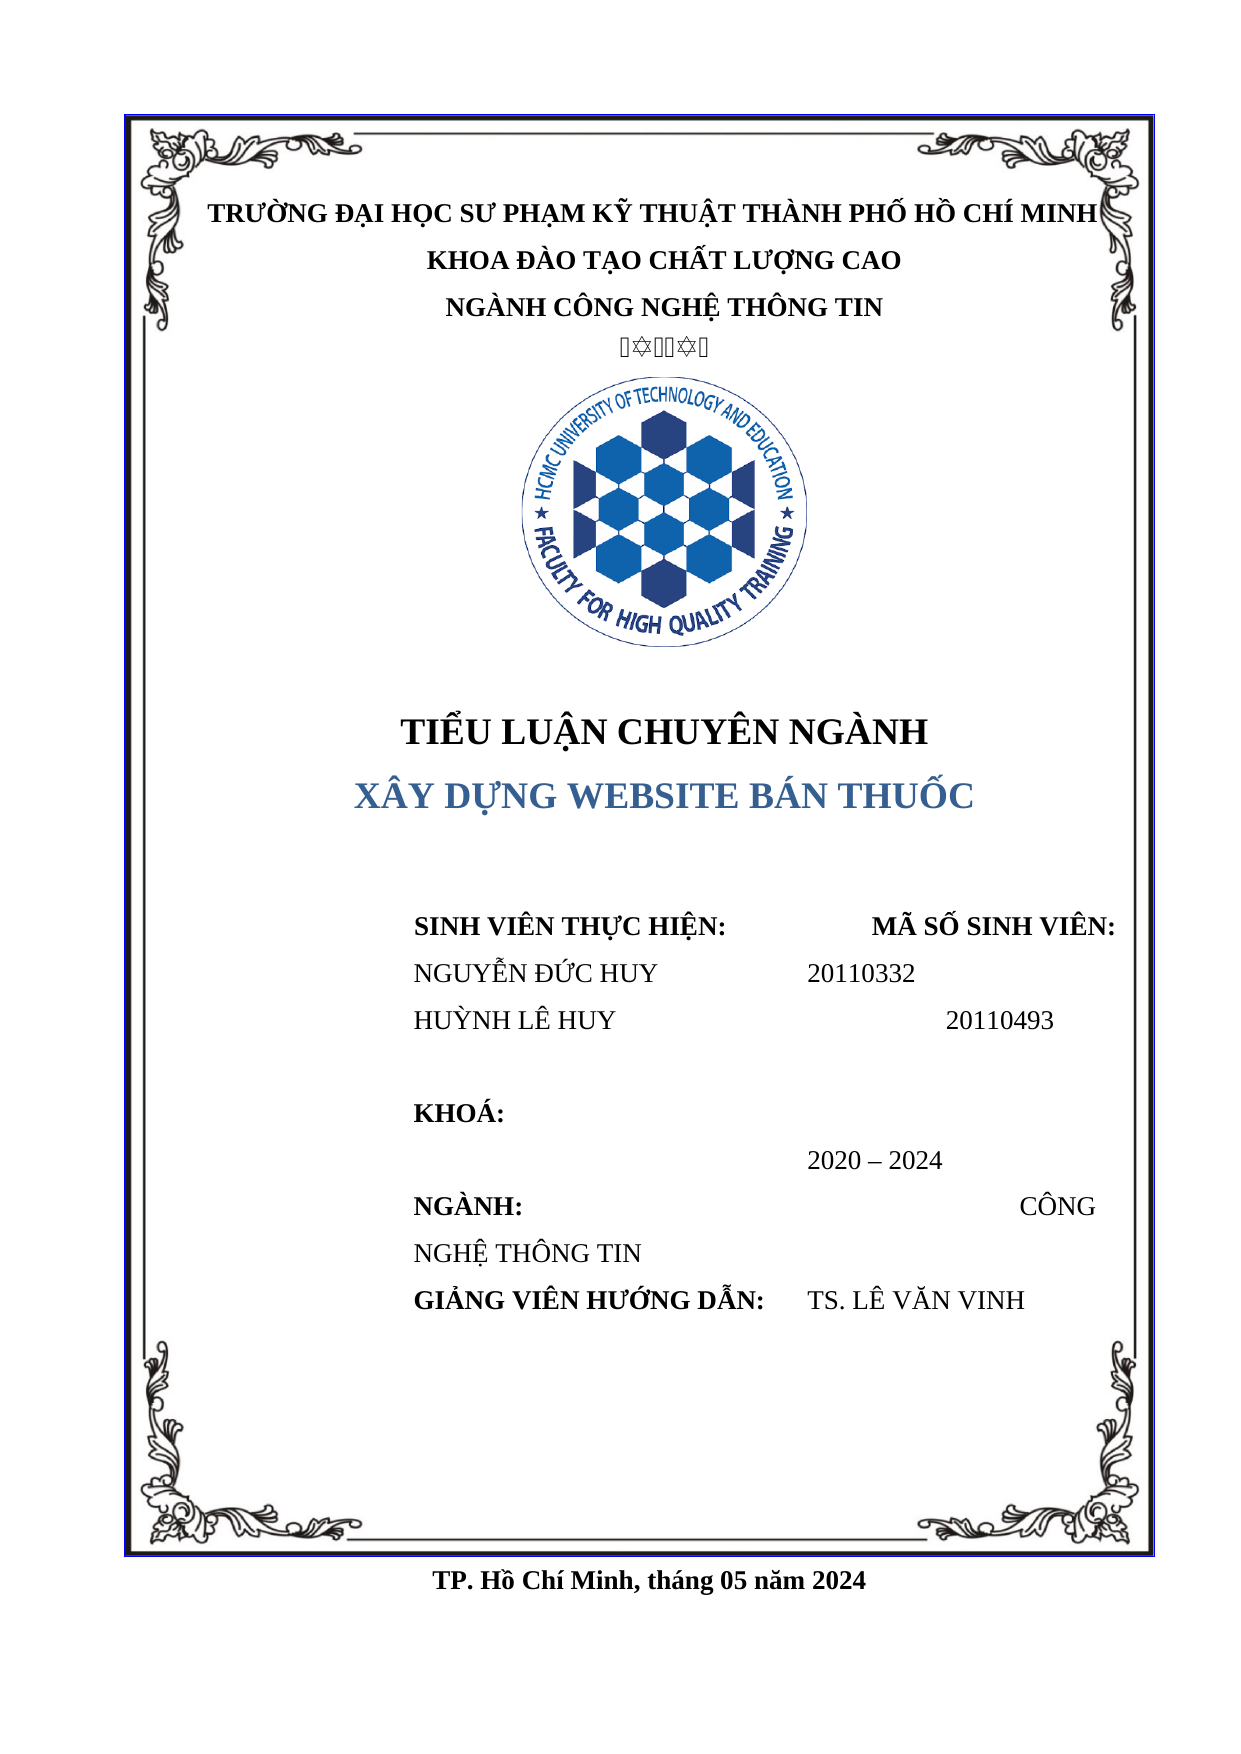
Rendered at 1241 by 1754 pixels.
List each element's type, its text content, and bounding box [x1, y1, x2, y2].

text KHOA ĐÀO TẠO CHẤT LƯỢNG CAO [207, 244, 1122, 275]
text NGUYỄN ĐỨC HUY 20110332 [413, 957, 1122, 988]
title TIỂU LUẬN CHUYÊN NGÀNH [207, 709, 1122, 752]
text TRƯỜNG ĐẠI HỌC SƯ PHẠM KỸ THUẬT THÀNH PHỐ HỒ CHÍ MINH [207, 197, 1122, 228]
text TP. Hồ Chí Minh, tháng 05 năm 2024 [432, 1564, 1122, 1595]
text HUỲNH LÊ HUY 20110493 [413, 1004, 1122, 1035]
text GIẢNG VIÊN HƯỚNG DẪN: TS. LÊ VĂN VINH [413, 1284, 1122, 1315]
text KHOÁ: 2020 – 2024 [413, 1097, 1122, 1175]
picture [126, 115, 1154, 1556]
title XÂY DỰNG WEBSITE BÁN THUỐC [207, 774, 1122, 817]
text NGÀNH: CÔNG NGHỆ THÔNG TIN [413, 1191, 1122, 1268]
text SINH VIÊN THỰC HIỆN: MÃ SỐ SINH VIÊN: [414, 911, 1122, 942]
text NGÀNH CÔNG NGHỆ THÔNG TIN [207, 291, 1122, 322]
